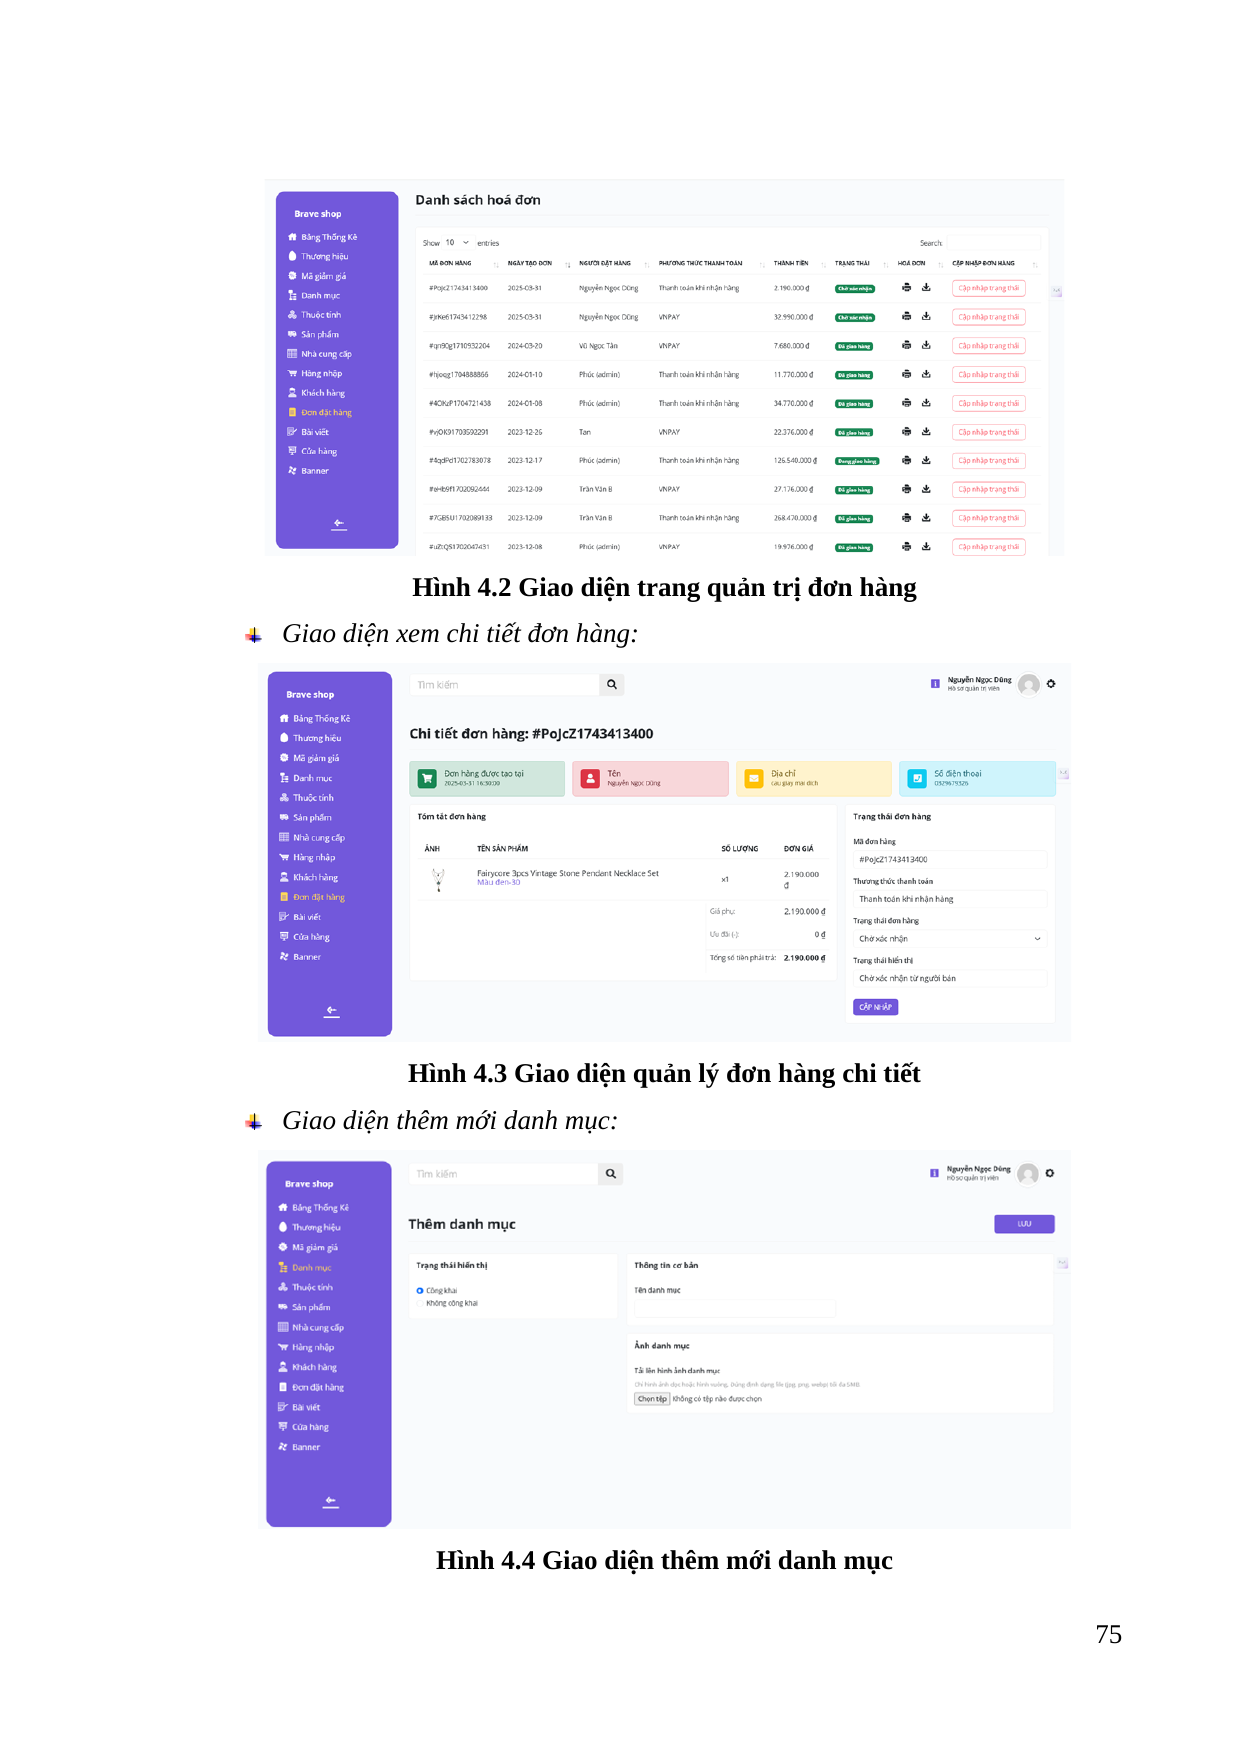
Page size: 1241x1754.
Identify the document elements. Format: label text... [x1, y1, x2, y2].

picture [245, 1112, 262, 1130]
list Giao diện thêm mới danh mục: [244, 1104, 1122, 1135]
picture [245, 626, 262, 643]
text Giao diện quản lý đơn hàng chi tiết [207, 1057, 1122, 1088]
list Giao diện xem chi tiết đơn hàng: [244, 617, 1122, 648]
picture [257, 663, 1072, 1042]
picture [258, 1150, 1071, 1529]
text Giao diện trang quản trị đơn hàng [207, 571, 1122, 602]
text Giao diện thêm mới danh mục [207, 1544, 1122, 1575]
picture [264, 177, 1065, 556]
